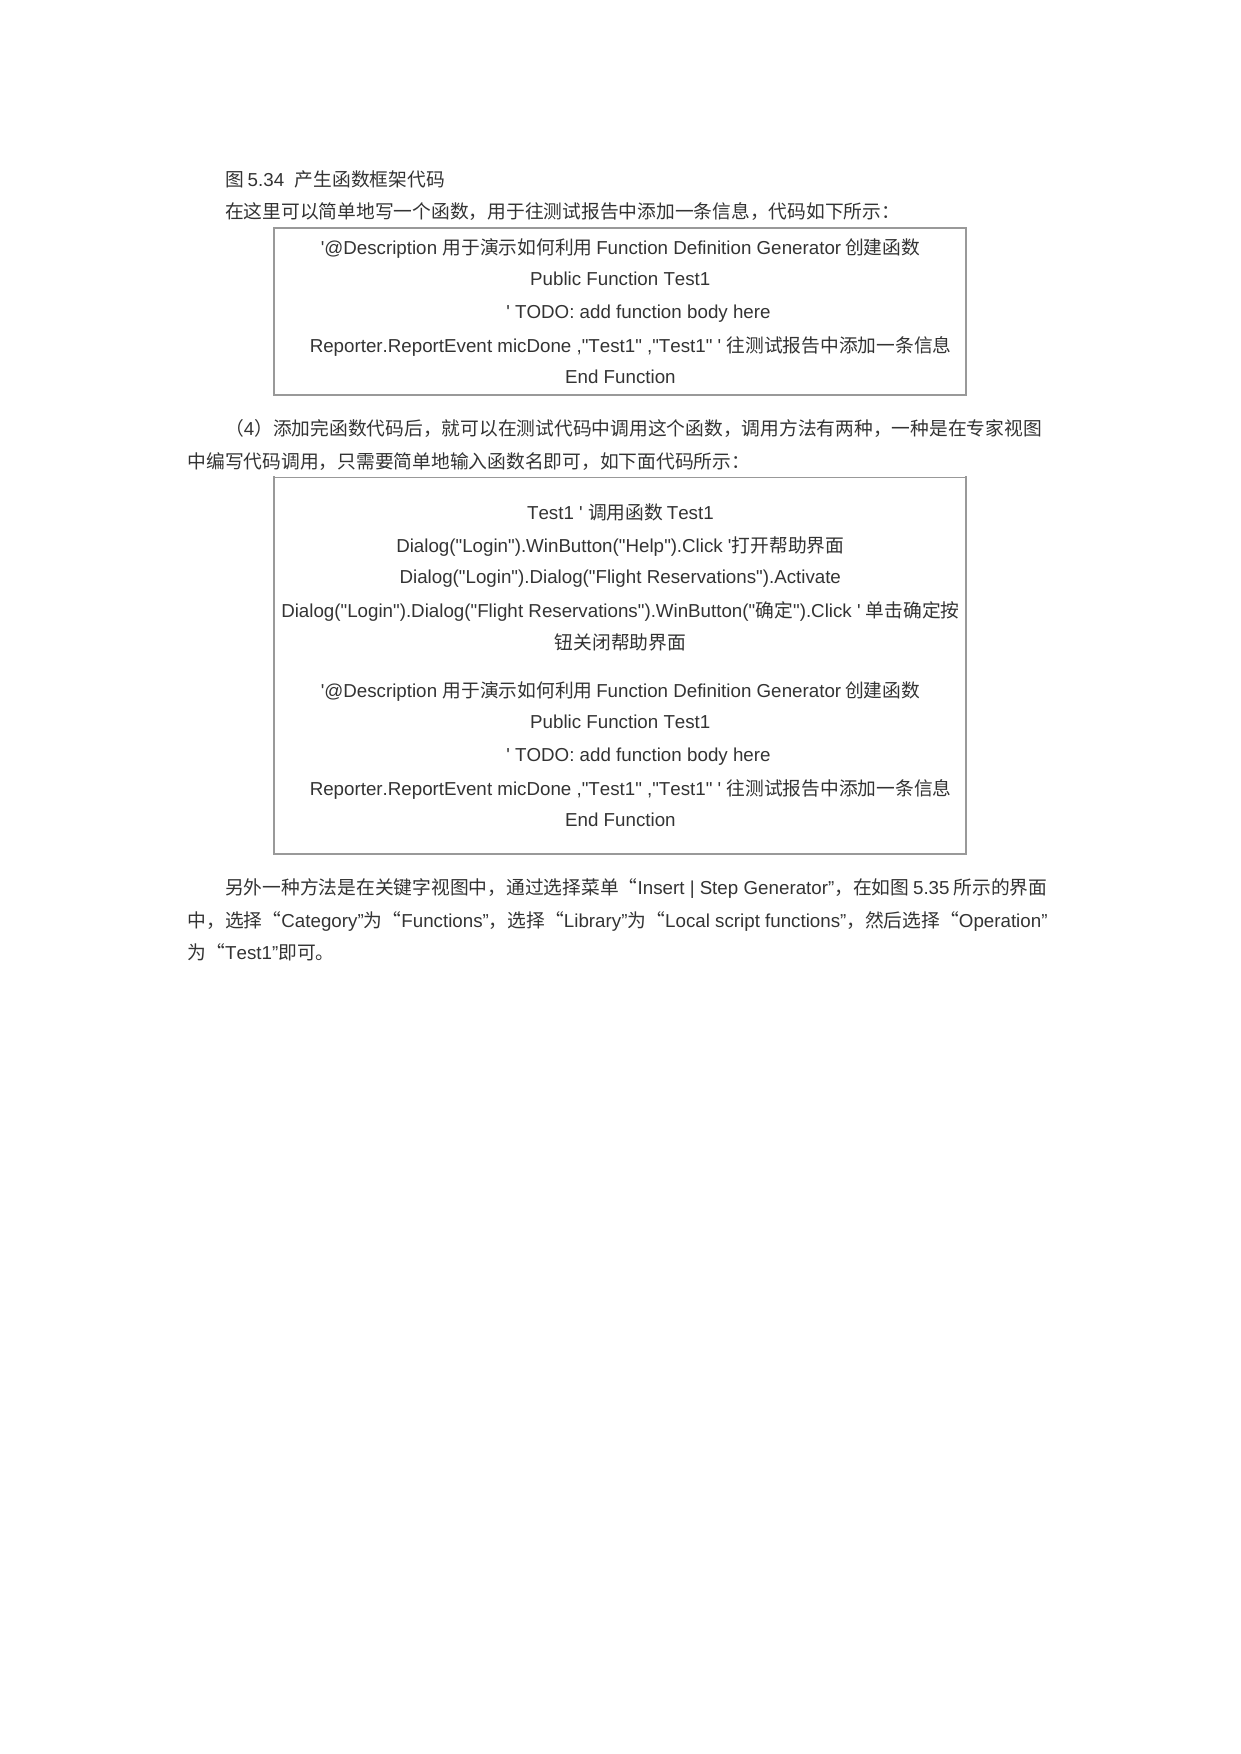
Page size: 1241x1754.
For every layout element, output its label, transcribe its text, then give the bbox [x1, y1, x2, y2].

text （4）添加完函数代码后，就可以在测试代码中调用这个函数，调用方法有两种，一种是在专家视图中编写代码调用，只需要简单地输入函数名即可，如下面代码所示： [187, 411, 1053, 476]
table_header Test1 ' 调用函数Test1 Dialog("Login").WinButton("Help").Click '打开帮助界面 Dialog("Login").Dialog("Flight Reservations").Activate Dialog("Login").Dialog("Flight Reservations").WinButton("确定").Click ' 单击确定按钮关闭帮助界面 '@Description 用于演示如何利用Function Definition Generator创建函数 Public Function Test1 ' TODO: add function body here Reporter.ReportEvent micDone ,"Test1" ,"Test1" ' 往测试报告中添加一条信息 End Function [275, 478, 965, 853]
table_header '@Description 用于演示如何利用Function Definition Generator创建函数 Public Function Test1 ' TODO: add function body here Reporter.ReportEvent micDone ,"Test1" ,"Test1" ' 往测试报告中添加一条信息 End Function [275, 229, 965, 394]
text 另外一种方法是在关键字视图中，通过选择菜单“Insert | Step Generator”，在如图5.35所示的界面中，选择“Category”为“Functions”，选择“Library”为“Local script functions”，然后选择“Operation”为“Test1”即可。 [187, 870, 1053, 968]
text 图5.34 产生函数框架代码 在这里可以简单地写一个函数，用于往测试报告中添加一条信息，代码如下所示： [187, 162, 1053, 227]
